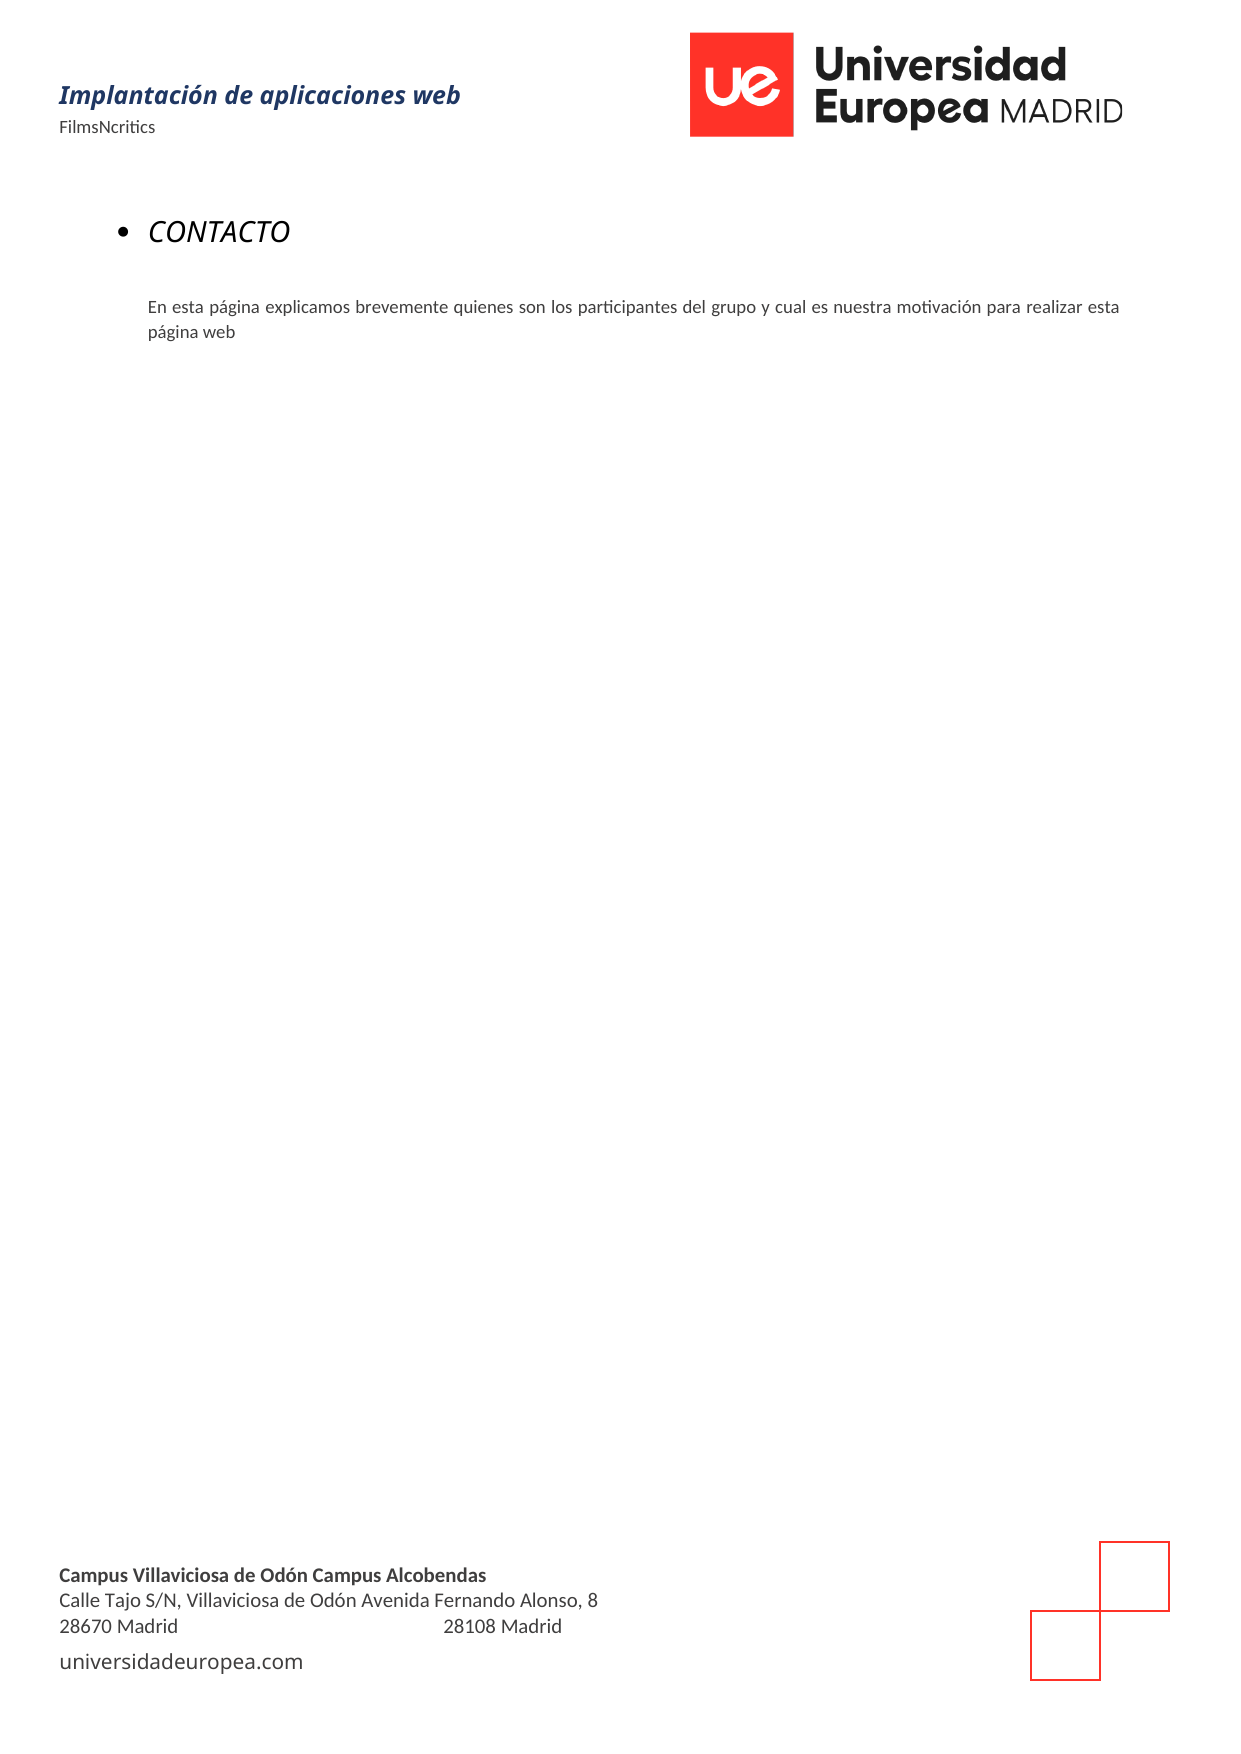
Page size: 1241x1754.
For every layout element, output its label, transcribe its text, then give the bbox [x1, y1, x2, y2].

text En esta página explicamos brevemente quienes son los participantes del grupo y cual es nuestra motivación para realizar esta página web [148, 295, 1122, 343]
subtitle CONTACTO [118, 211, 1122, 251]
picture [690, 32, 1123, 137]
